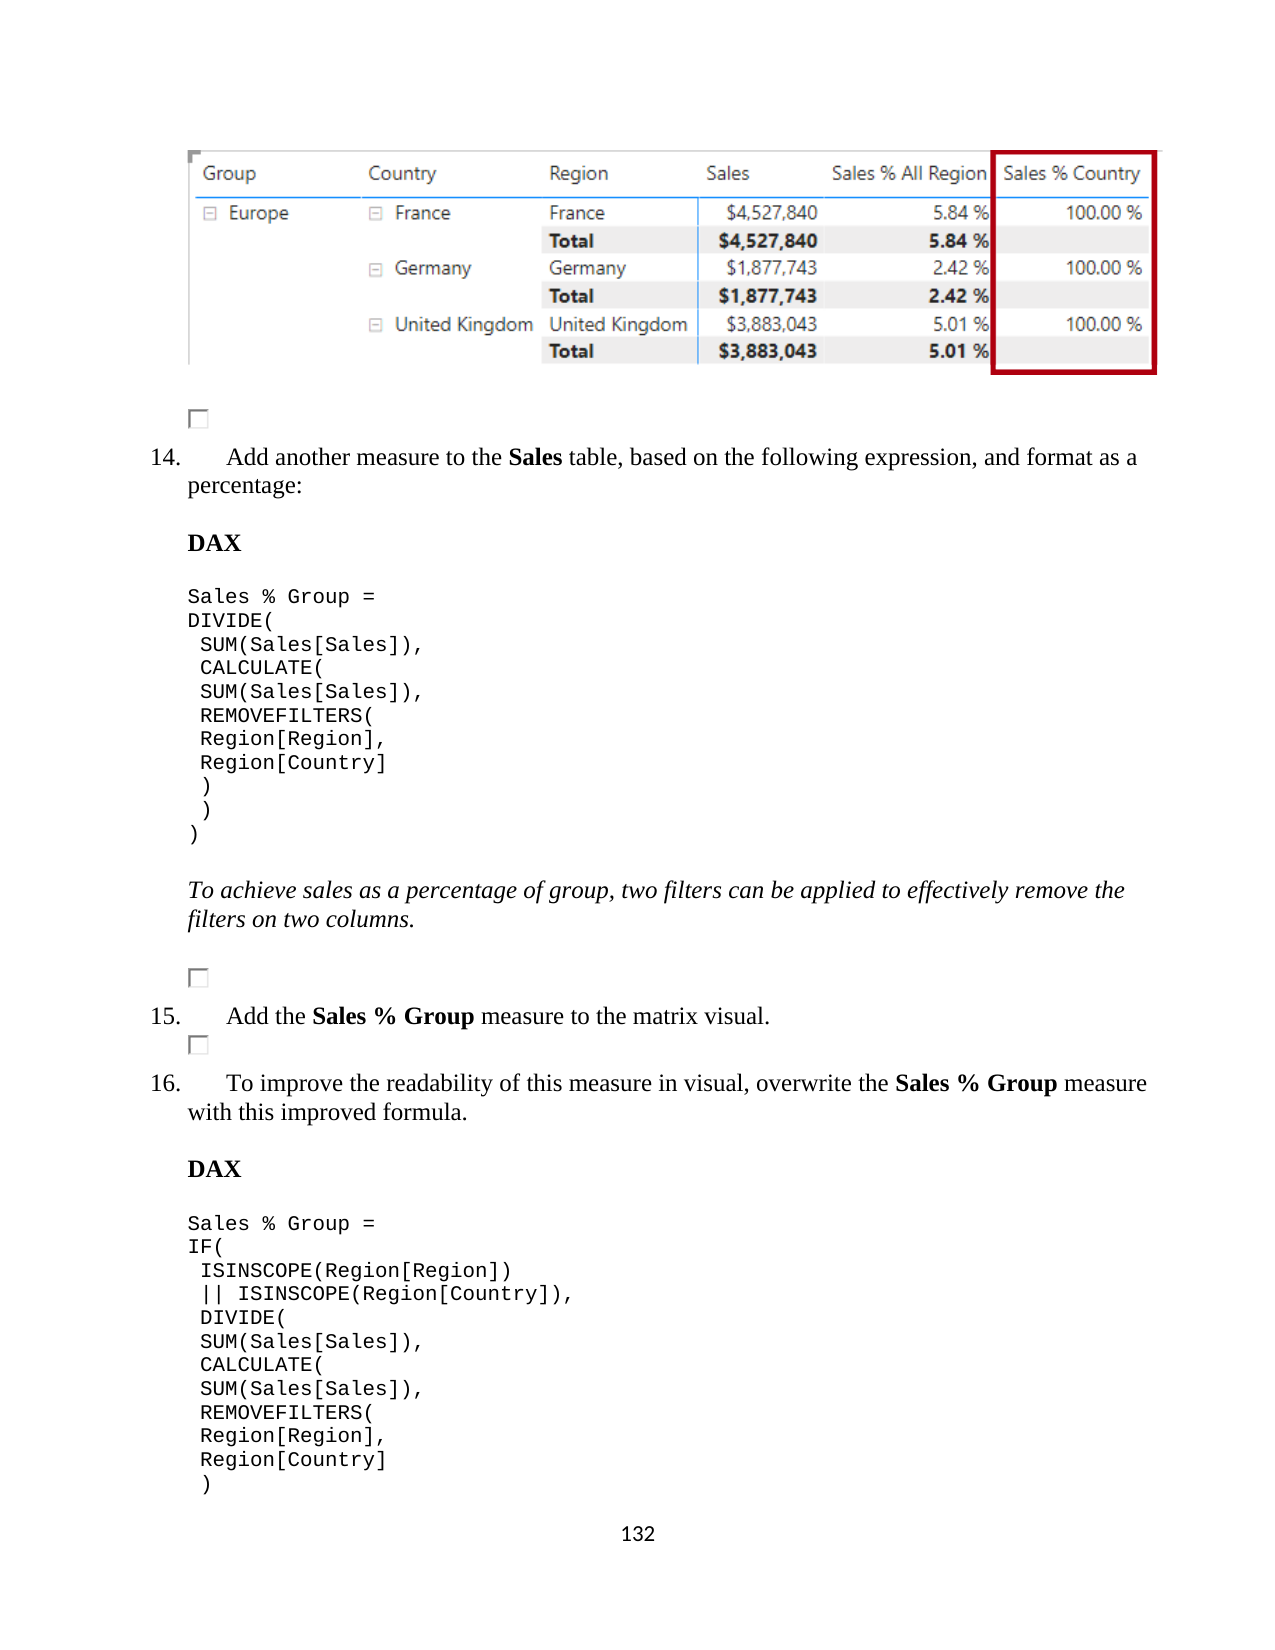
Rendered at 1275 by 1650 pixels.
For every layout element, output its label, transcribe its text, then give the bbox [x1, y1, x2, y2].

text ‎ DIVIDE( [187, 1307, 1162, 1331]
text ‎ Region[Country] [187, 1449, 1162, 1473]
text ‎ SUM(Sales[Sales]), [187, 681, 1162, 704]
text ‎ CALCULATE( [187, 657, 1162, 681]
list Add the Sales % Group measure to the matrix visual. [150, 962, 1162, 1029]
text Sales % Group = [187, 586, 1162, 610]
text ‎ SUM(Sales[Sales]), [187, 1331, 1162, 1354]
text ‎ REMOVEFILTERS( [187, 1402, 1162, 1425]
text ‎ ISINSCOPE(Region[Region]) [187, 1260, 1162, 1283]
text ‎ REMOVEFILTERS( [187, 704, 1162, 728]
text ‎ SUM(Sales[Sales]), [187, 1378, 1162, 1402]
text ‎ Region[Region], [187, 728, 1162, 752]
text ‎ ) [187, 776, 1162, 799]
text ‎ SUM(Sales[Sales]), [187, 634, 1162, 657]
text DAX [187, 1154, 1162, 1183]
picture [187, 150, 1163, 375]
list To improve the readability of this measure in visual, overwrite the Sales % Group measure with this improved formula. [150, 1029, 1162, 1125]
list Add another measure to the Sales table, based on the following expression, and format as a percentage: [150, 403, 1162, 499]
text DAX [187, 528, 1162, 557]
text Sales % Group = [187, 1212, 1162, 1236]
text ‎) [187, 823, 1162, 846]
text ‎ CALCULATE( [187, 1354, 1162, 1378]
text ‎ || ISINSCOPE(Region[Country]), [187, 1283, 1162, 1307]
text ‎IF( [187, 1236, 1162, 1260]
text To achieve sales as a percentage of group, two filters can be applied to effectively remove the filters on two columns. [187, 876, 1162, 933]
text ‎ Region[Region], [187, 1425, 1162, 1449]
text ‎DIVIDE( [187, 610, 1162, 634]
text ‎ ) [187, 799, 1162, 823]
text ‎ ) [187, 1473, 1162, 1496]
text ‎ Region[Country] [187, 752, 1162, 776]
